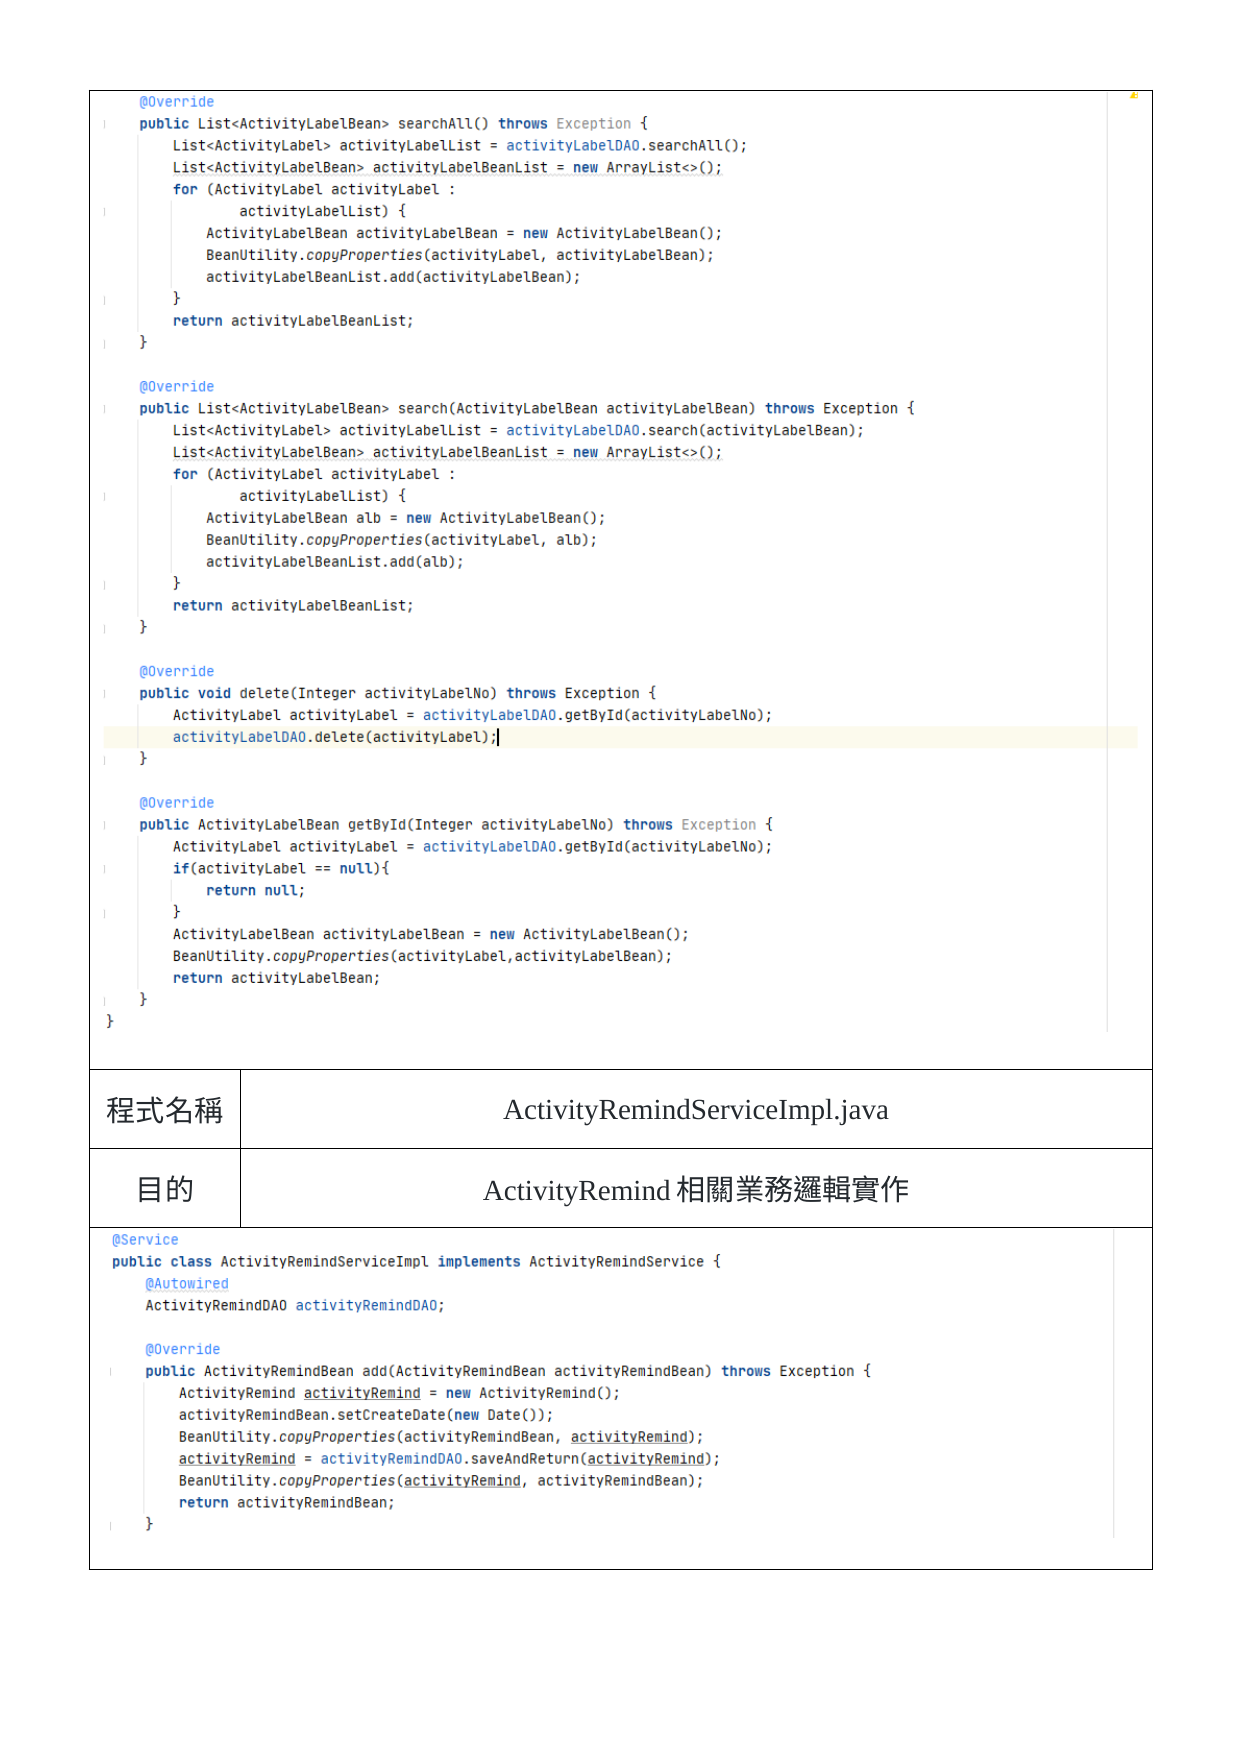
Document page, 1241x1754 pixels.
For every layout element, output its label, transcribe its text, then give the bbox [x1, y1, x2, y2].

picture [110, 1229, 1132, 1538]
table_cell ActivityRemindServiceImpl.java [241, 1070, 1152, 1148]
table_cell 目的 [90, 1149, 240, 1227]
picture [103, 92, 1138, 1032]
table_cell 程式名稱 [90, 1070, 240, 1148]
table_cell [90, 1228, 1152, 1569]
table_cell [90, 91, 1152, 1069]
table_cell ActivityRemind相關業務邏輯實作 [241, 1149, 1152, 1227]
